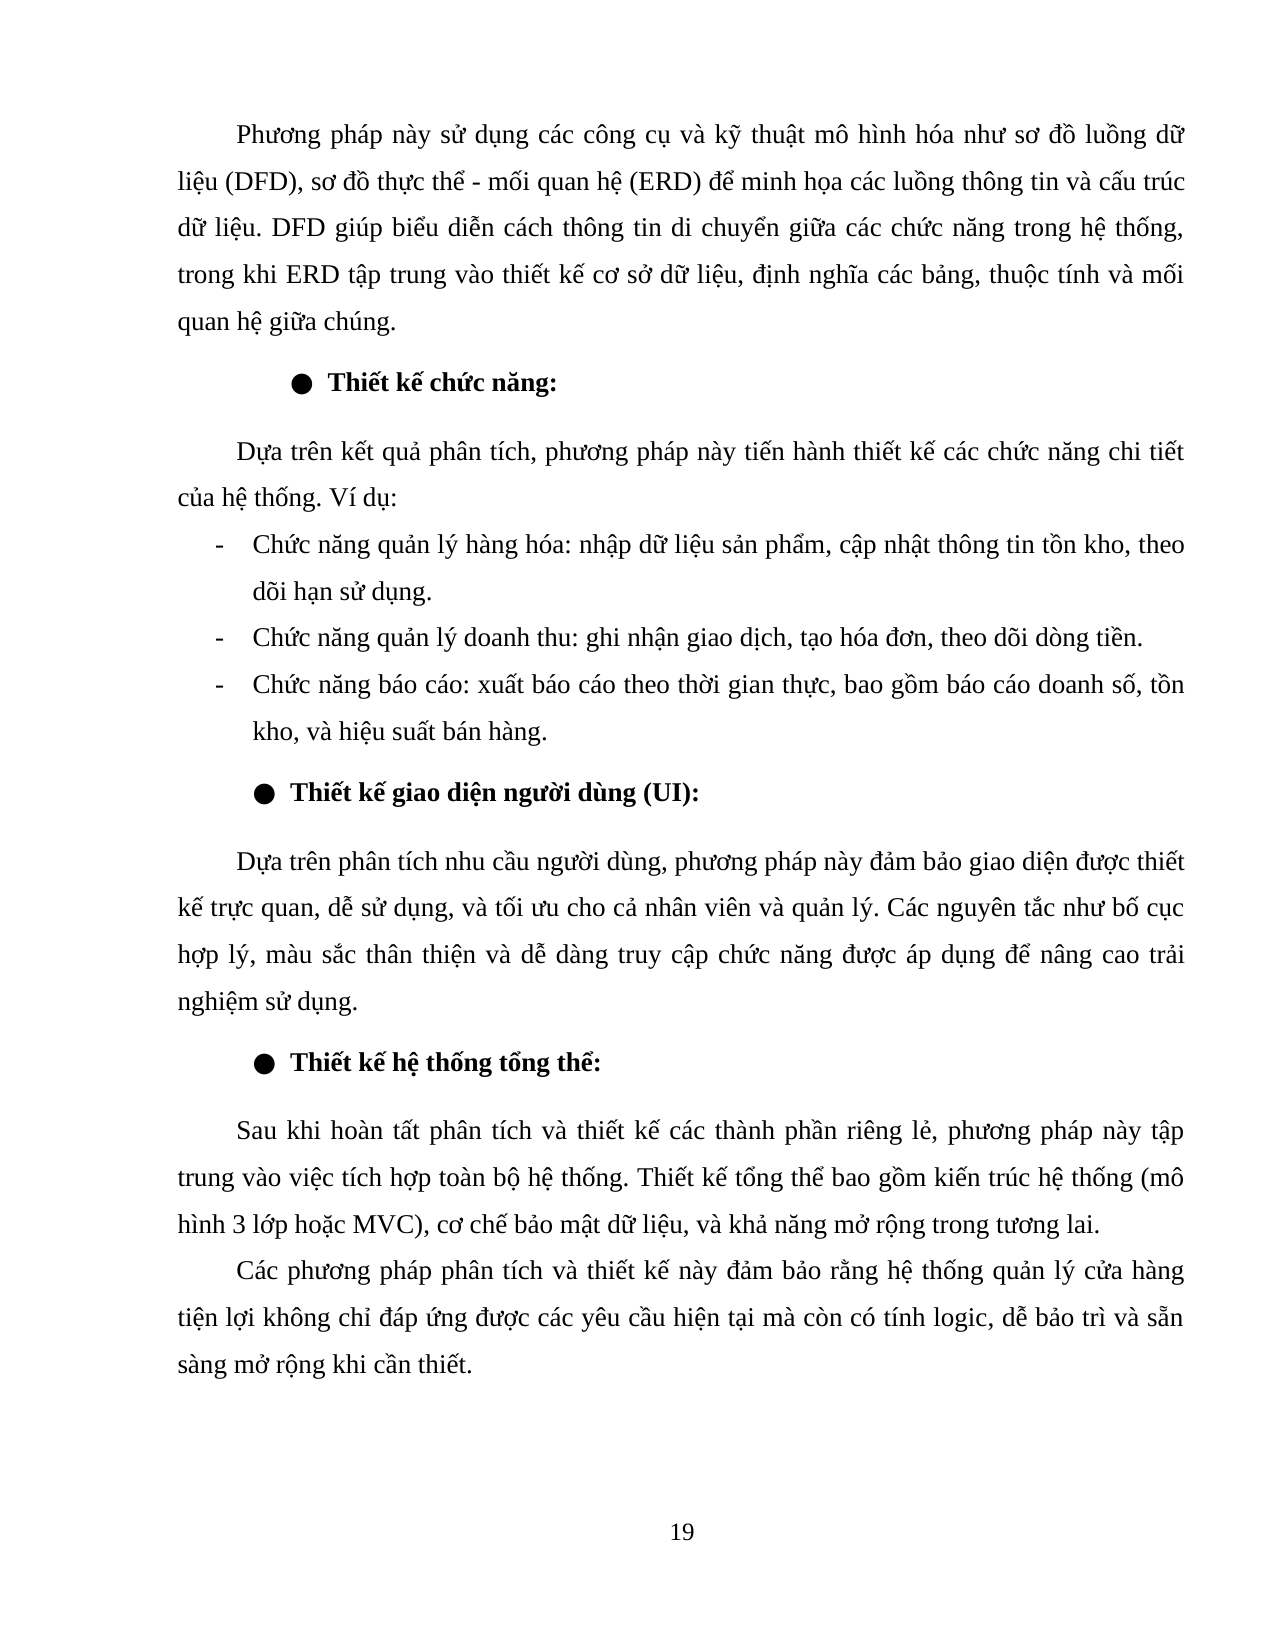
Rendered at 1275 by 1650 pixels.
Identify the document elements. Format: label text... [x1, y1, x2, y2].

text Sau khi hoàn tất phân tích và thiết kế các thành phần riêng lẻ, phương pháp này tập trung vào việc tích hợp toàn bộ hệ thống. Thiết kế tổng thể bao gồm kiến trúc hệ thống (mô hình 3 lớp hoặc MVC), cơ chế bảo mật dữ liệu, và khả năng mở rộng trong tương lai. [177, 1114, 1186, 1239]
list Thiết kế hệ thống tổng thể: [252, 1031, 1186, 1087]
list Chức năng quản lý hàng hóa: nhập dữ liệu sản phẩm, cập nhật thông tin tồn kho, theo dõi hạn sử dụng. [215, 528, 1186, 606]
list Thiết kế chức năng: [290, 351, 1186, 407]
list Chức năng báo cáo: xuất báo cáo theo thời gian thực, bao gồm báo cáo doanh số, tồn kho, và hiệu suất bán hàng. [215, 668, 1186, 746]
text Phương pháp này sử dụng các công cụ và kỹ thuật mô hình hóa như sơ đồ luồng dữ liệu (DFD), sơ đồ thực thể - mối quan hệ (ERD) để minh họa các luồng thông tin và cấu trúc dữ liệu. DFD giúp biểu diễn cách thông tin di chuyển giữa các chức năng trong hệ thống, trong khi ERD tập trung vào thiết kế cơ sở dữ liệu, định nghĩa các bảng, thuộc tính và mối quan hệ giữa chúng. [177, 118, 1186, 336]
text Các phương pháp phân tích và thiết kế này đảm bảo rằng hệ thống quản lý cửa hàng tiện lợi không chỉ đáp ứng được các yêu cầu hiện tại mà còn có tính logic, dễ bảo trì và sẵn sàng mở rộng khi cần thiết. [177, 1254, 1186, 1379]
list Thiết kế giao diện người dùng (UI): [252, 761, 1186, 817]
text Dựa trên kết quả phân tích, phương pháp này tiến hành thiết kế các chức năng chi tiết của hệ thống. Ví dụ: [177, 435, 1186, 512]
list Chức năng quản lý doanh thu: ghi nhận giao dịch, tạo hóa đơn, theo dõi dòng tiền. [215, 621, 1186, 652]
text Dựa trên phân tích nhu cầu người dùng, phương pháp này đảm bảo giao diện được thiết kế trực quan, dễ sử dụng, và tối ưu cho cả nhân viên và quản lý. Các nguyên tắc như bố cục hợp lý, màu sắc thân thiện và dễ dàng truy cập chức năng được áp dụng để nâng cao trải nghiệm sử dụng. [177, 844, 1186, 1016]
